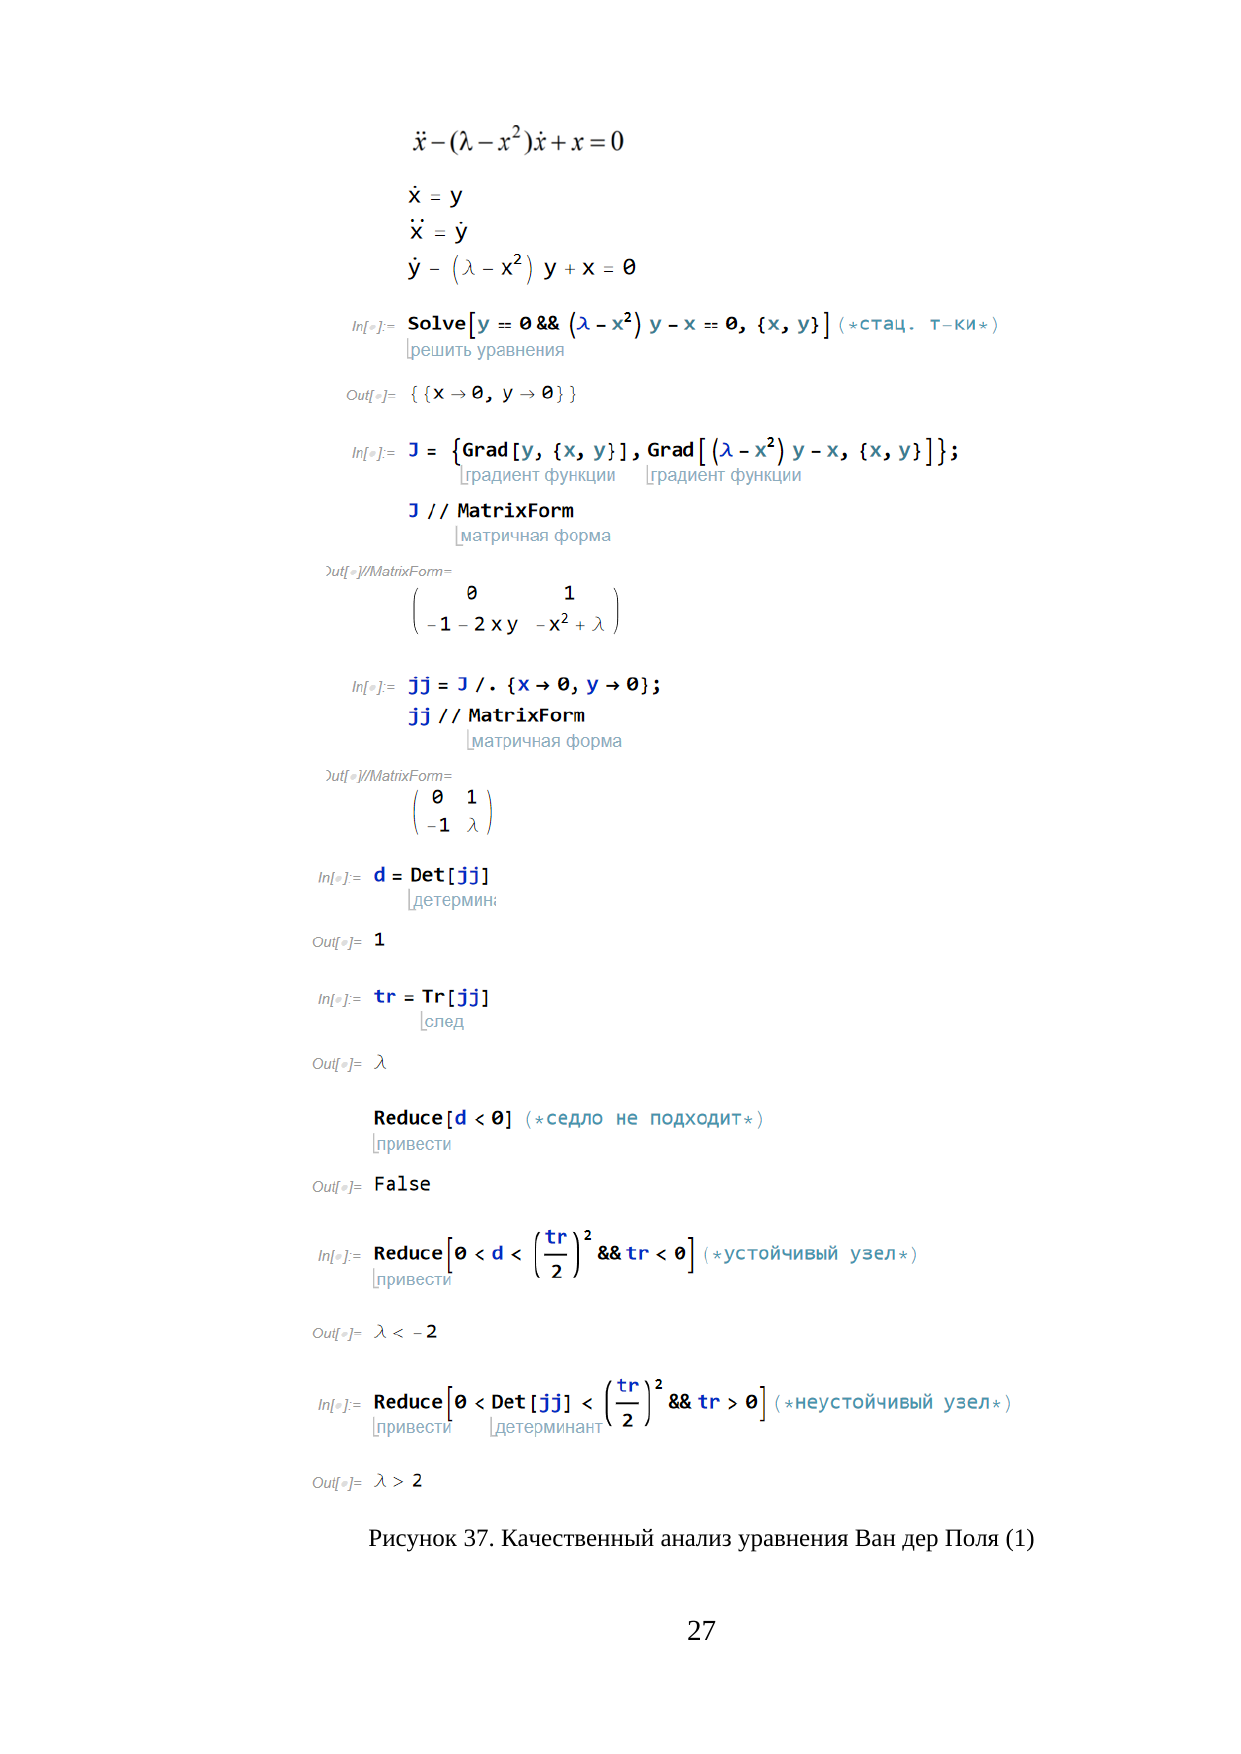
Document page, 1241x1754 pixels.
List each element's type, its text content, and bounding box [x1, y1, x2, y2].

text Рисунок 37. Качественный анализ уравнения Ван дер Поля (1) [177, 1523, 1152, 1552]
picture [307, 854, 1022, 1504]
picture [326, 118, 1003, 852]
